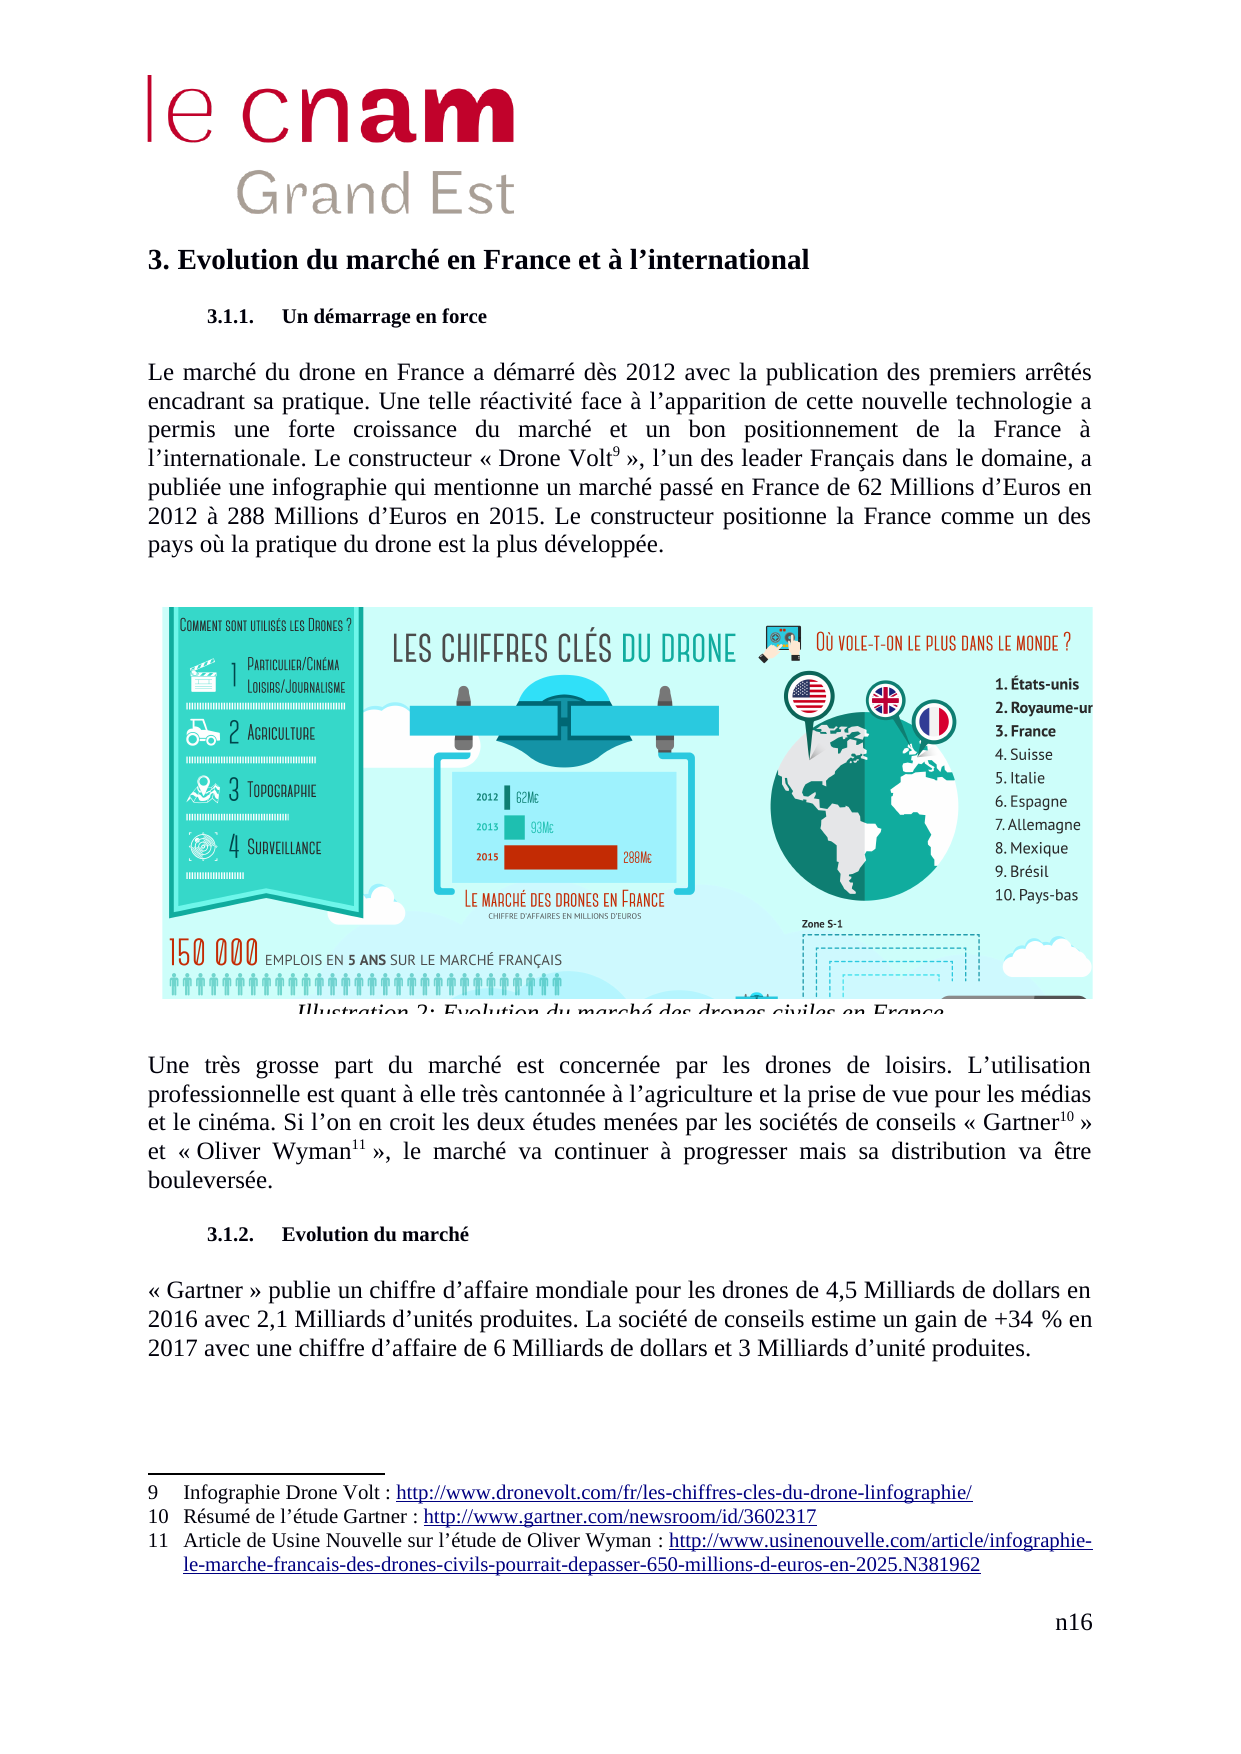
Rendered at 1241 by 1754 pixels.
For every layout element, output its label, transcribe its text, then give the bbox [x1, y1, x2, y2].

text Une très grosse part du marché est concernée par les drones de loisirs. L’utilisation professionnelle est quant à elle très cantonnée à l’agriculture et la prise de vue pour les médias et le cinéma. Si l’on en croit les deux études menées par les sociétés de conseils « Gartner » et « Oliver Wyman », le marché va continuer à progresser mais sa distribution va être bouleversée. [148, 1050, 1092, 1194]
text « Gartner » publie un chiffre d’affaire mondiale pour les drones de 4,5 Milliards de dollars en 2016 avec 2,1 Milliards d’unités produites. La société de conseils estime un gain de +34 % en 2017 avec une chiffre d’affaire de 6 Milliards de dollars et 3 Milliards d’unité produites. [148, 1275, 1092, 1361]
text Le marché du drone en France a démarré dès 2012 avec la publication des premiers arrêtés encadrant sa pratique. Une telle réactivité face à l’apparition de cette nouvelle technologie a permis une forte croissance du marché et un bon positionnement de la France à l’internationale. Le constructeur « Drone Volt », l’un des leader Français dans le domaine, a publiée une infographie qui mentionne un marché passé en France de 62 Millions d’Euros en 2012 à 288 Millions d’Euros en 2015. Le constructeur positionne la France comme un des pays où la pratique du drone est la plus développée. [148, 357, 1092, 558]
subtitle Un démarrage en force [207, 304, 1092, 328]
subtitle Evolution du marché en France et à l’international [148, 242, 1092, 275]
picture [147, 75, 514, 214]
picture [162, 607, 1093, 999]
subtitle Evolution du marché [207, 1222, 1092, 1246]
